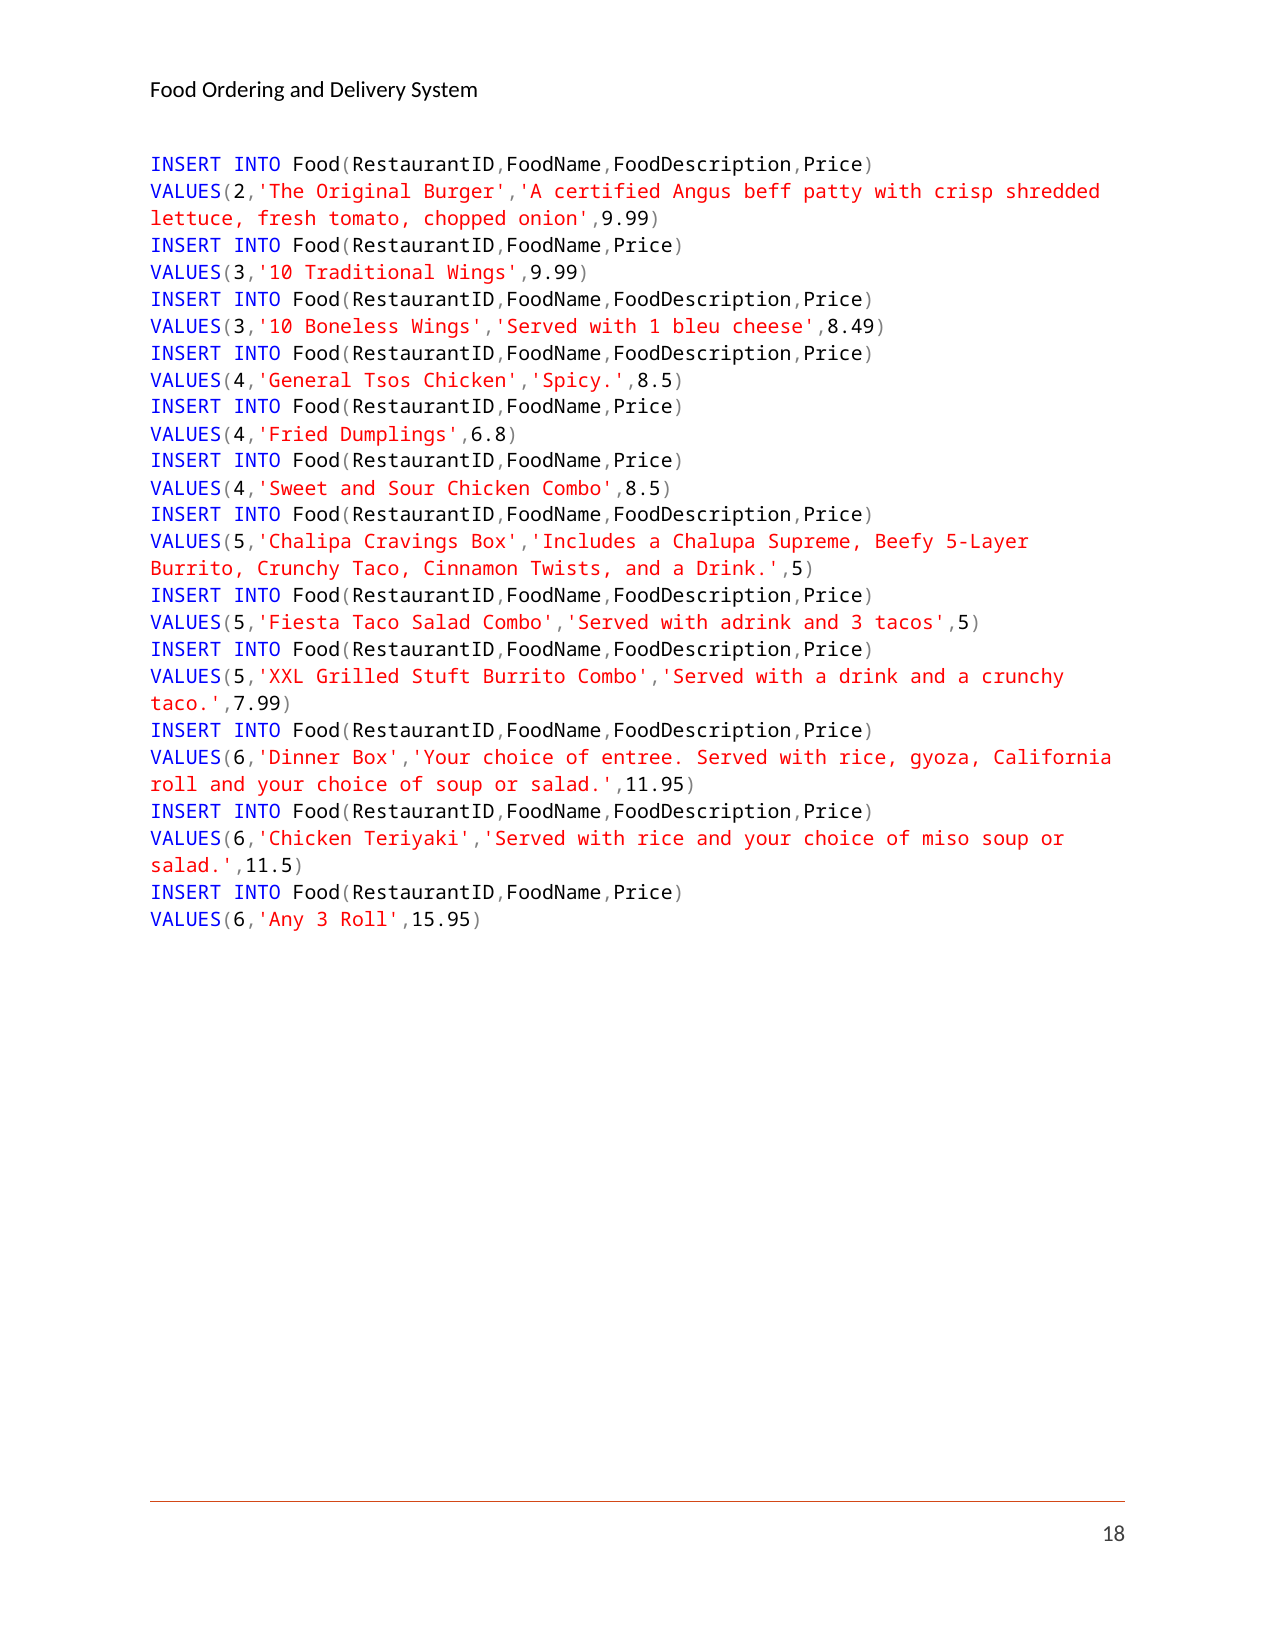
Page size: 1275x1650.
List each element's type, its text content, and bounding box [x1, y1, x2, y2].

text VALUES(6,'Chicken Teriyaki','Served with rice and your choice of miso soup or salad.',11.5) [150, 824, 1125, 878]
text VALUES(2,'The Original Burger','A certified Angus beff patty with crisp shredded lettuce, fresh tomato, chopped onion',9.99) [150, 177, 1125, 231]
text VALUES(3,'10 Boneless Wings','Served with 1 bleu cheese',8.49) [150, 312, 1125, 339]
text INSERT INTO Food(RestaurantID,FoodName,Price) [150, 231, 1125, 258]
text VALUES(5,'Chalipa Cravings Box','Includes a Chalupa Supreme, Beefy 5-Layer Burrito, Crunchy Taco, Cinnamon Twists, and a Drink.',5) [150, 528, 1125, 582]
text VALUES(5,'XXL Grilled Stuft Burrito Combo','Served with a drink and a crunchy taco.',7.99) [150, 663, 1125, 717]
text INSERT INTO Food(RestaurantID,FoodName,Price) [150, 878, 1125, 905]
text VALUES(4,'Fried Dumplings',6.8) [150, 420, 1125, 447]
text VALUES(4,'Sweet and Sour Chicken Combo',8.5) [150, 474, 1125, 501]
text INSERT INTO Food(RestaurantID,FoodName,Price) [150, 393, 1125, 420]
text INSERT INTO Food(RestaurantID,FoodName,Price) [150, 447, 1125, 474]
text INSERT INTO Food(RestaurantID,FoodName,FoodDescription,Price) [150, 339, 1125, 366]
text VALUES(4,'General Tsos Chicken','Spicy.',8.5) [150, 366, 1125, 393]
text INSERT INTO Food(RestaurantID,FoodName,FoodDescription,Price) [150, 717, 1125, 743]
text INSERT INTO Food(RestaurantID,FoodName,FoodDescription,Price) [150, 636, 1125, 663]
text INSERT INTO Food(RestaurantID,FoodName,FoodDescription,Price) [150, 285, 1125, 312]
text VALUES(6,'Any 3 Roll',15.95) [150, 905, 1125, 932]
text INSERT INTO Food(RestaurantID,FoodName,FoodDescription,Price) [150, 582, 1125, 609]
text VALUES(3,'10 Traditional Wings',9.99) [150, 258, 1125, 285]
text INSERT INTO Food(RestaurantID,FoodName,FoodDescription,Price) [150, 797, 1125, 824]
text VALUES(6,'Dinner Box','Your choice of entree. Served with rice, gyoza, California roll and your choice of soup or salad.',11.95) [150, 743, 1125, 797]
text INSERT INTO Food(RestaurantID,FoodName,FoodDescription,Price) [150, 501, 1125, 528]
text VALUES(5,'Fiesta Taco Salad Combo','Served with adrink and 3 tacos',5) [150, 609, 1125, 636]
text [150, 150, 1125, 177]
